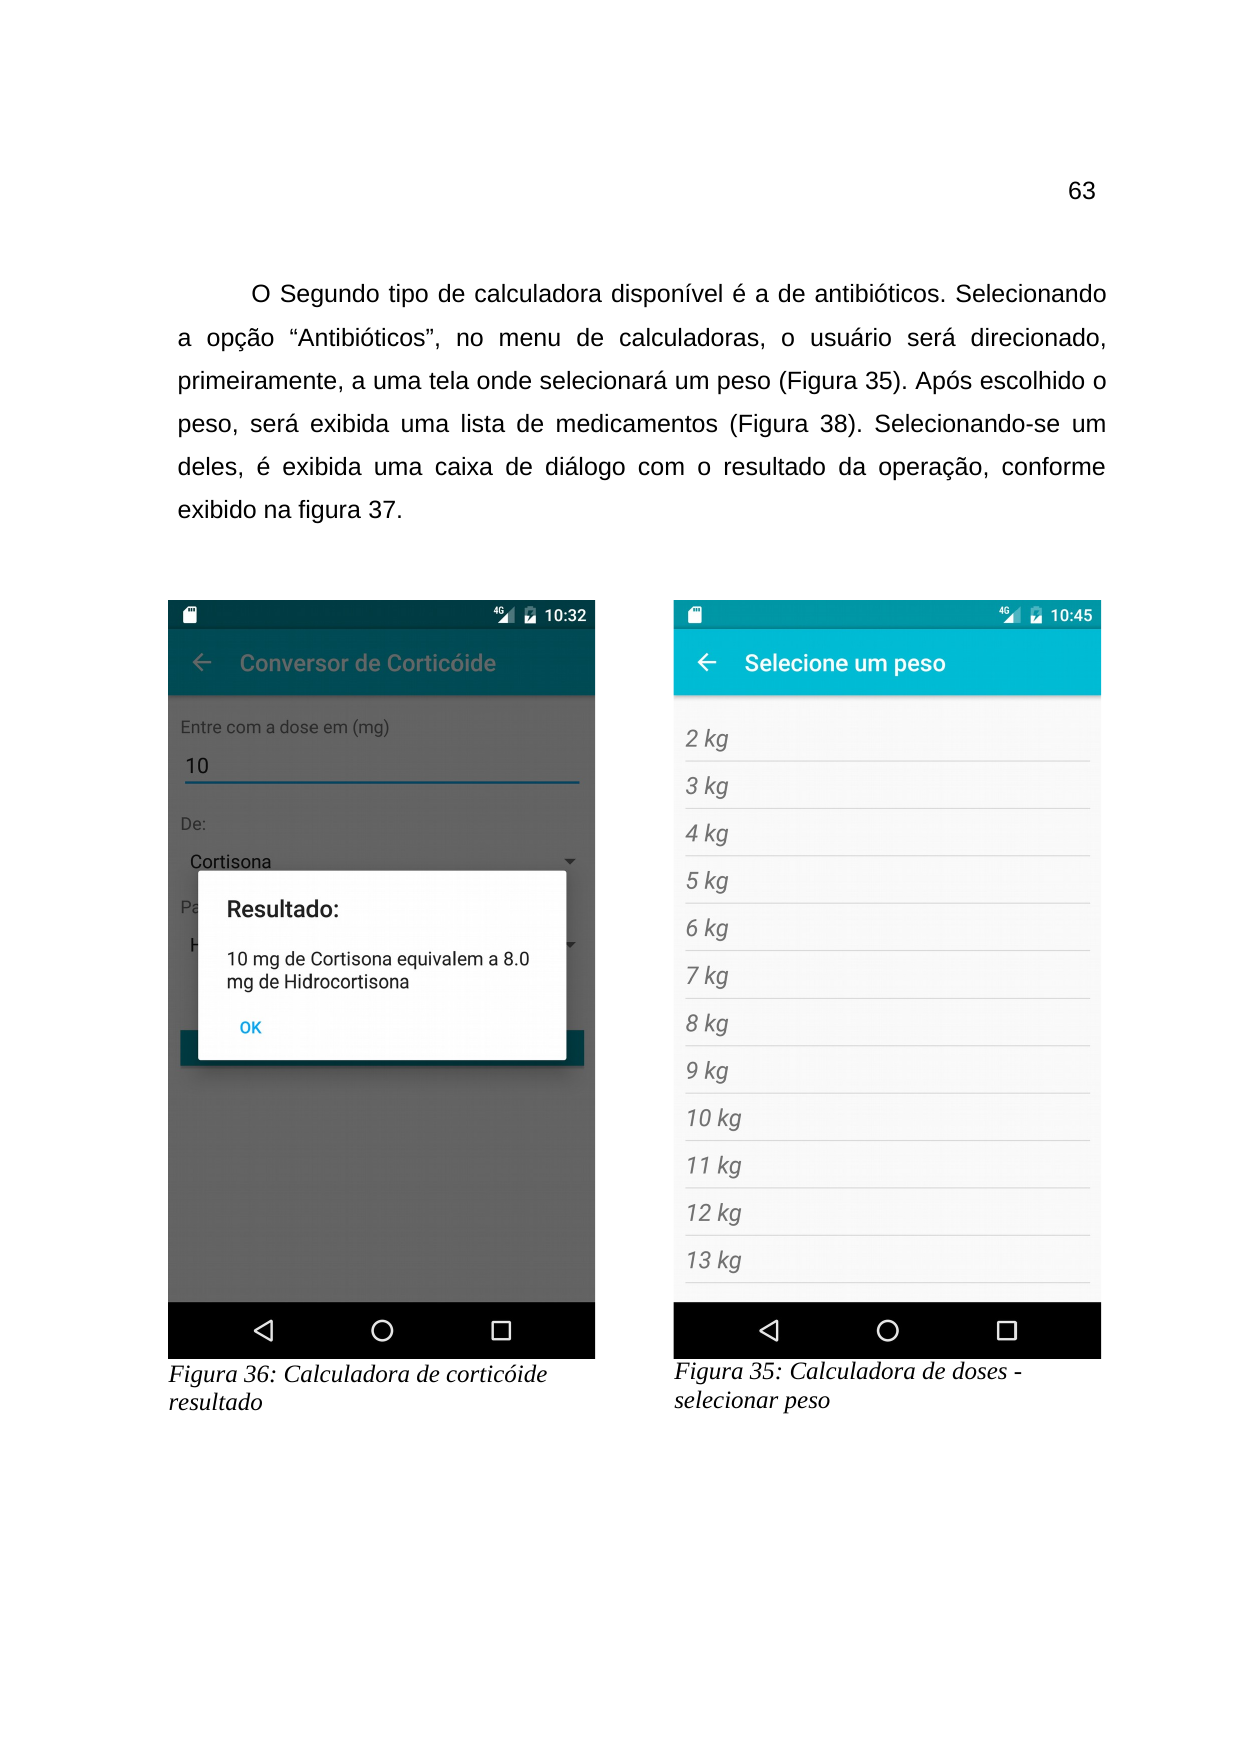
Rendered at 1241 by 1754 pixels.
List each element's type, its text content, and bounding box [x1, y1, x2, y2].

text Figura 36: Calculadora de corticóide resultado [168, 1359, 595, 1416]
text O Segundo tipo de calculadora disponível é a de antibióticos. Selecionando a opção “Antibióticos”, no menu de calculadoras, o usuário será direcionado, primeiramente, a uma tela onde selecionará um peso (Figura 35). Após escolhido o peso, será exibida uma lista de medicamentos (Figura 38). Selecionando-se um deles, é exibida uma caixa de diálogo com o resultado da operação, conforme exibido na figura 37. [177, 279, 1108, 524]
text selecionar peso [674, 1385, 1119, 1413]
picture [673, 600, 1102, 1359]
picture [168, 600, 596, 1359]
text Figura 35: Calculadora de doses - [674, 1359, 1119, 1385]
